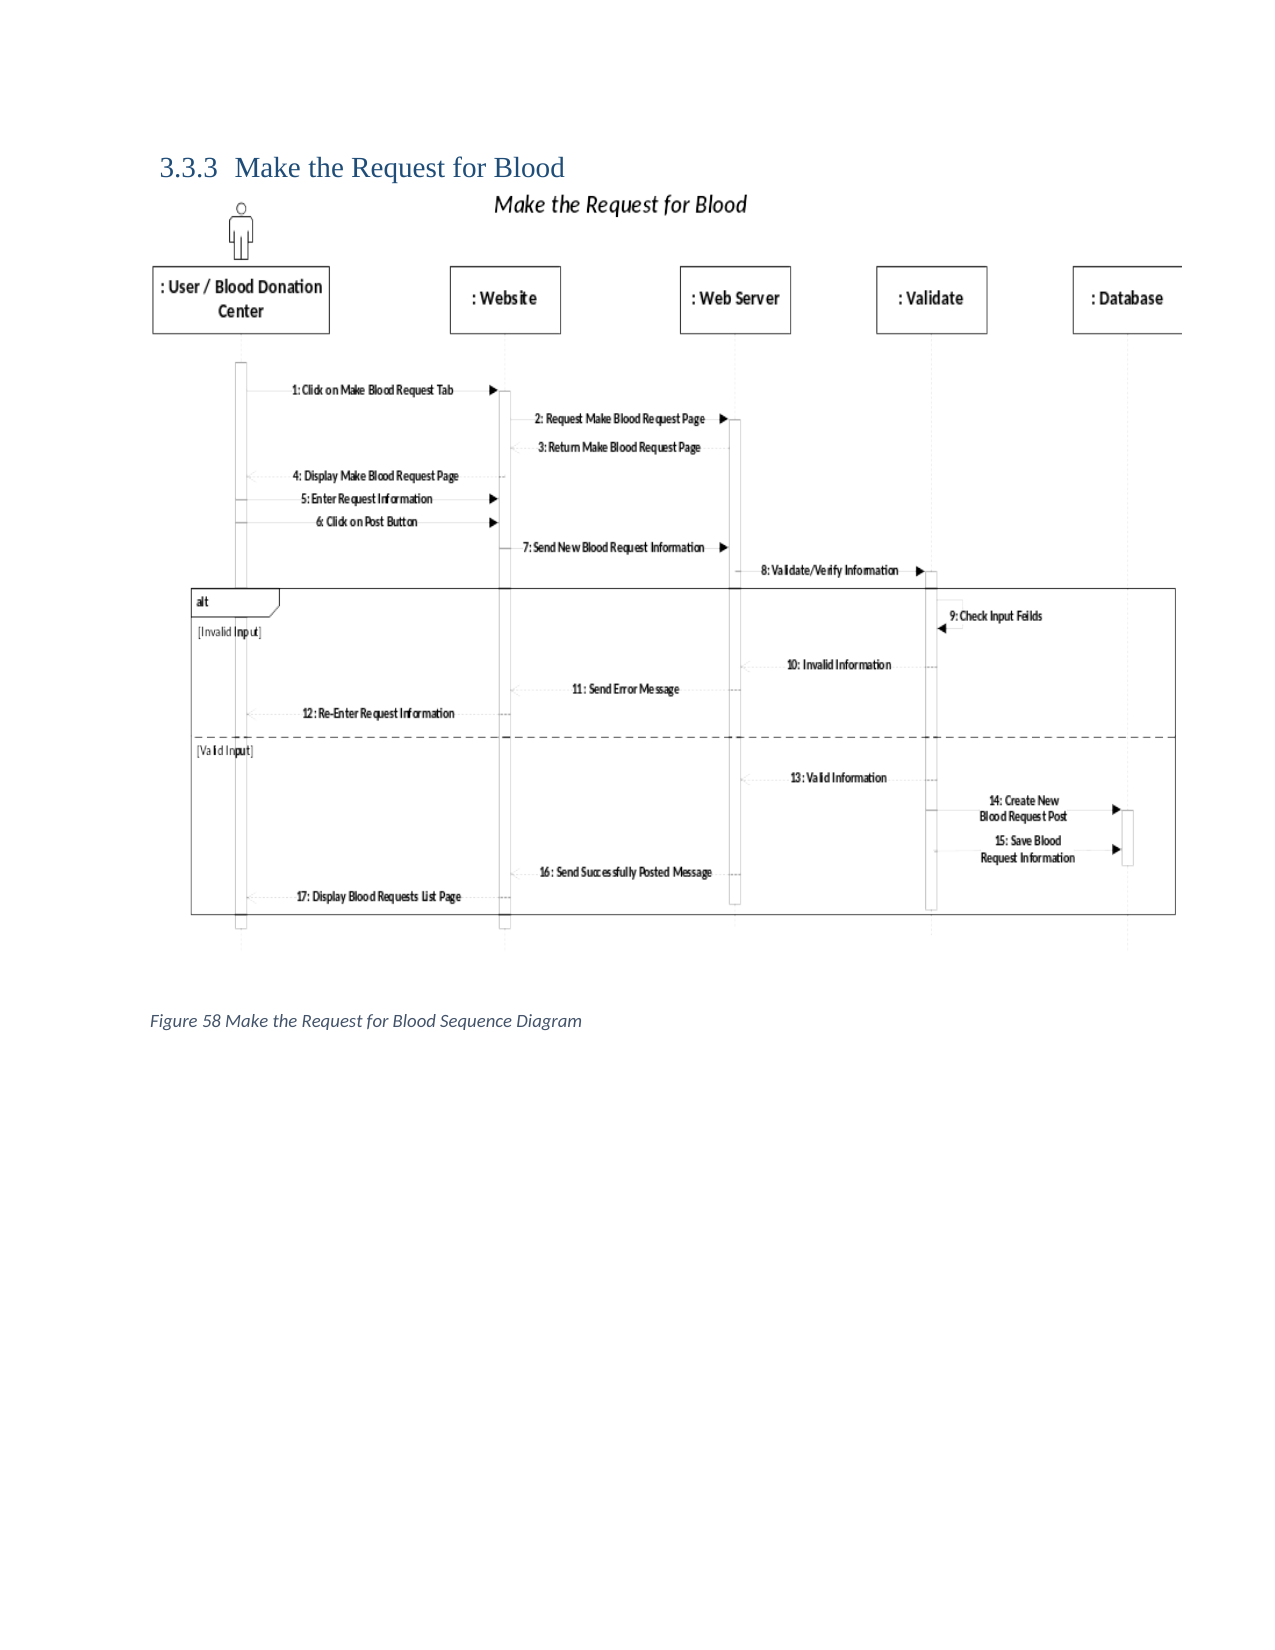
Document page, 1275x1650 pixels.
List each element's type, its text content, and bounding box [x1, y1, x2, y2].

subtitle Make the Request for Blood [159, 150, 1125, 183]
